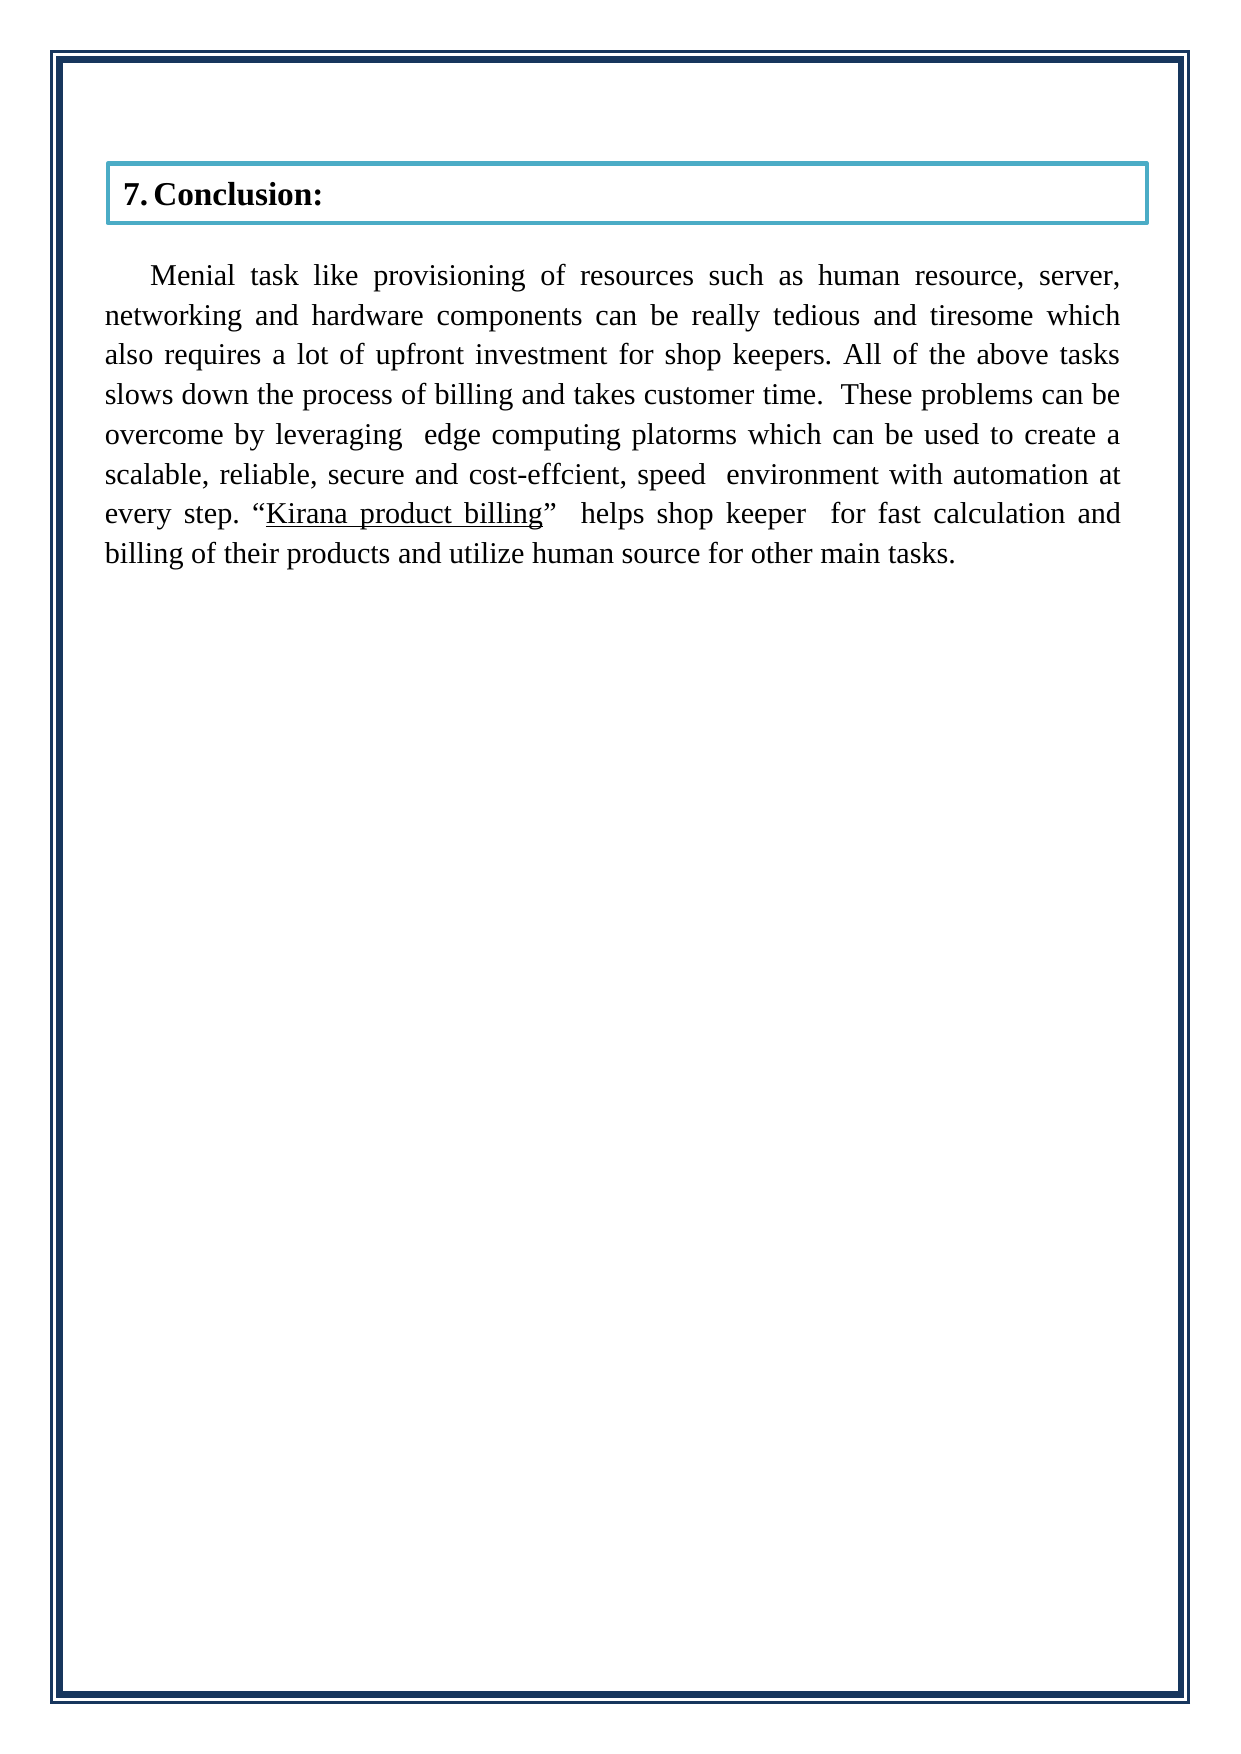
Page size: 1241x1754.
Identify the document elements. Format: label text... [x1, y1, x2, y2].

text Menial task like provisioning of resources such as human resource, server, networking and hardware components can be really tedious and tiresome which also requires a lot of upfront investment for shop keepers. All of the above tasks slows down the process of billing and takes customer time. These problems can be overcome by leveraging edge computing platorms which can be used to create a scalable, reliable, secure and cost-effcient, speed environment with automation at every step. “Kirana product billing” helps shop keeper for fast calculation and billing of their products and utilize human source for other main tasks. [104, 257, 1122, 570]
